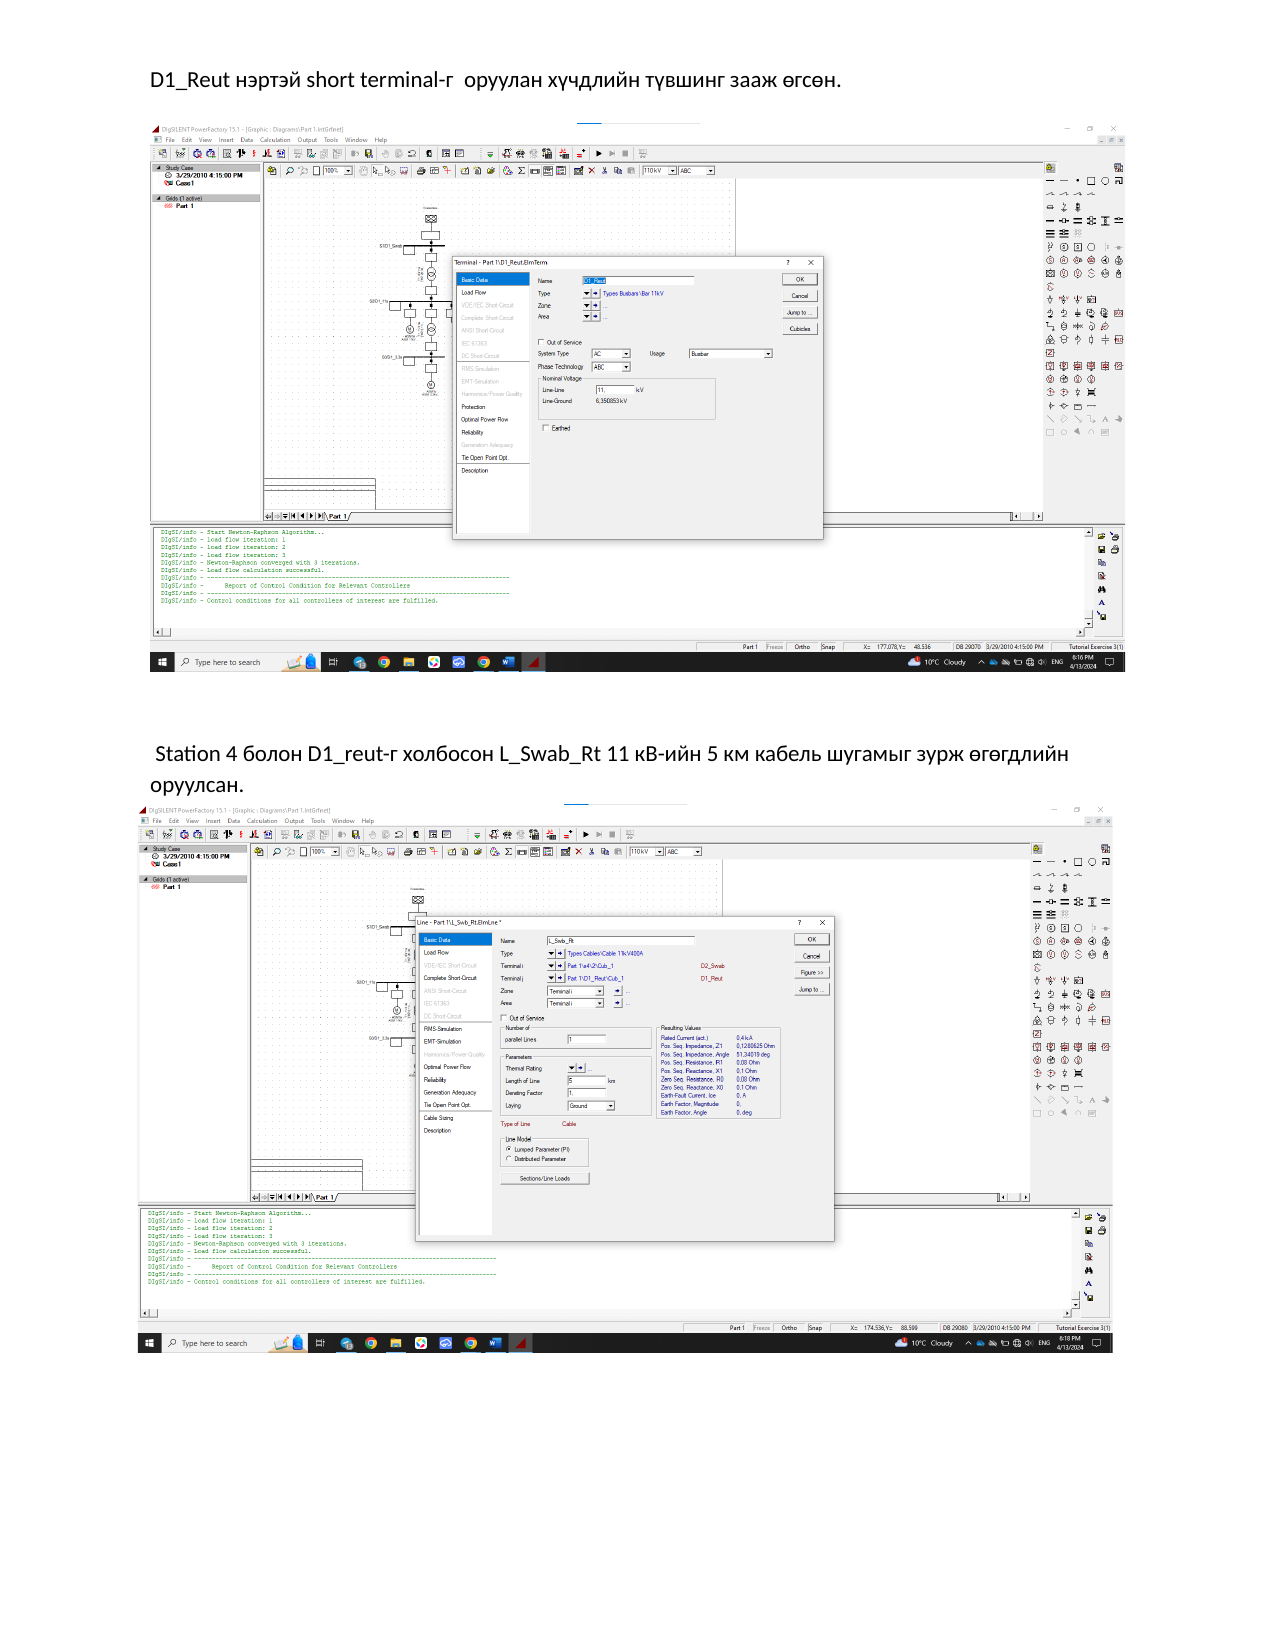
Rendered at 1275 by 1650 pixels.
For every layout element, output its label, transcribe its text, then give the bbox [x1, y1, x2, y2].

picture [137, 804, 1113, 1353]
text D1_Reut нэртэй short terminal-г оруулан хүчдлийн түвшинг зааж өгсөн. [150, 66, 1125, 94]
text Station 4 болон D1_reut-г холбосон L_Swab_Rt 11 кВ-ийн 5 км кабель шугамыг зурж өгөгдлийн оруулсан. [150, 739, 1125, 798]
picture [150, 123, 1125, 672]
